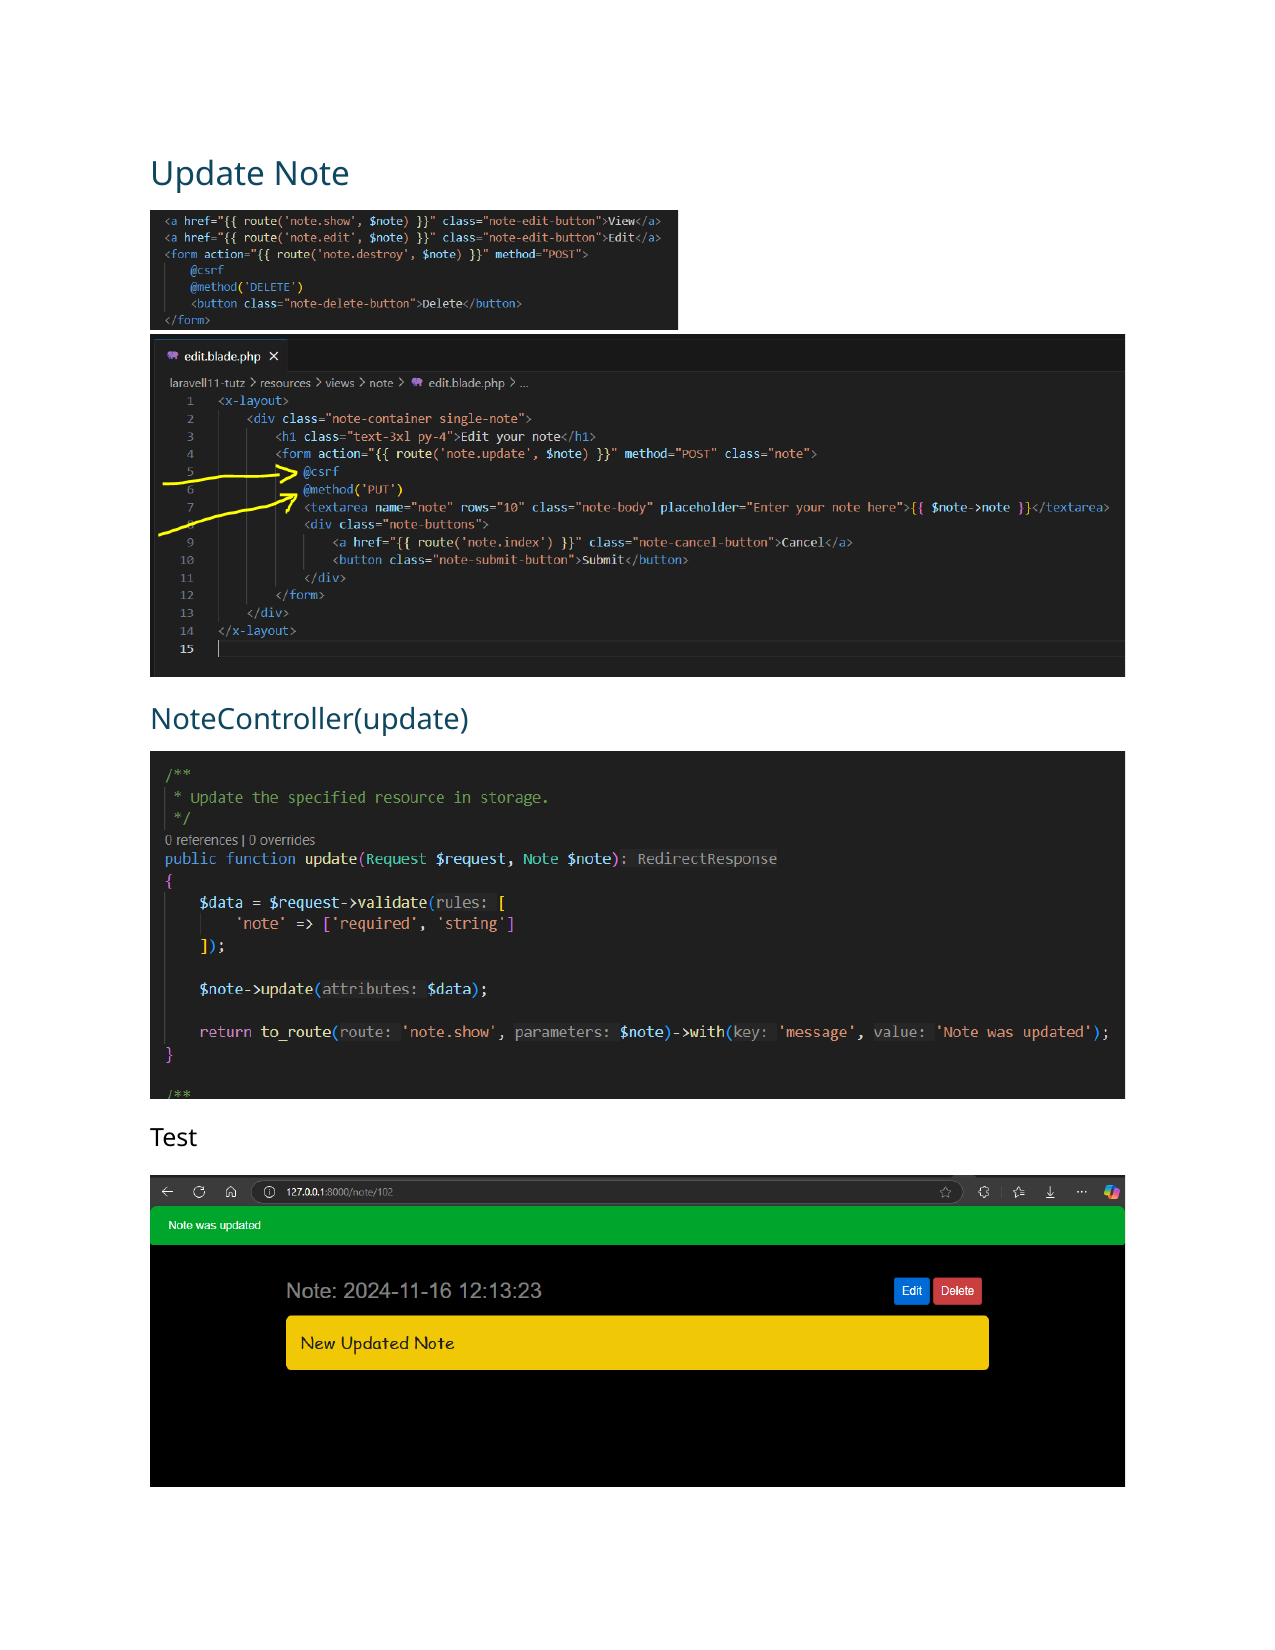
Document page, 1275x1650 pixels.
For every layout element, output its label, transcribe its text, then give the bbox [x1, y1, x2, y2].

subtitle NoteController(update) [150, 698, 1125, 738]
picture [150, 1175, 1125, 1487]
picture [150, 751, 1125, 1099]
picture [150, 210, 679, 330]
subtitle Update Note [150, 150, 1125, 195]
picture [150, 334, 1125, 677]
text Test [150, 1120, 1125, 1154]
